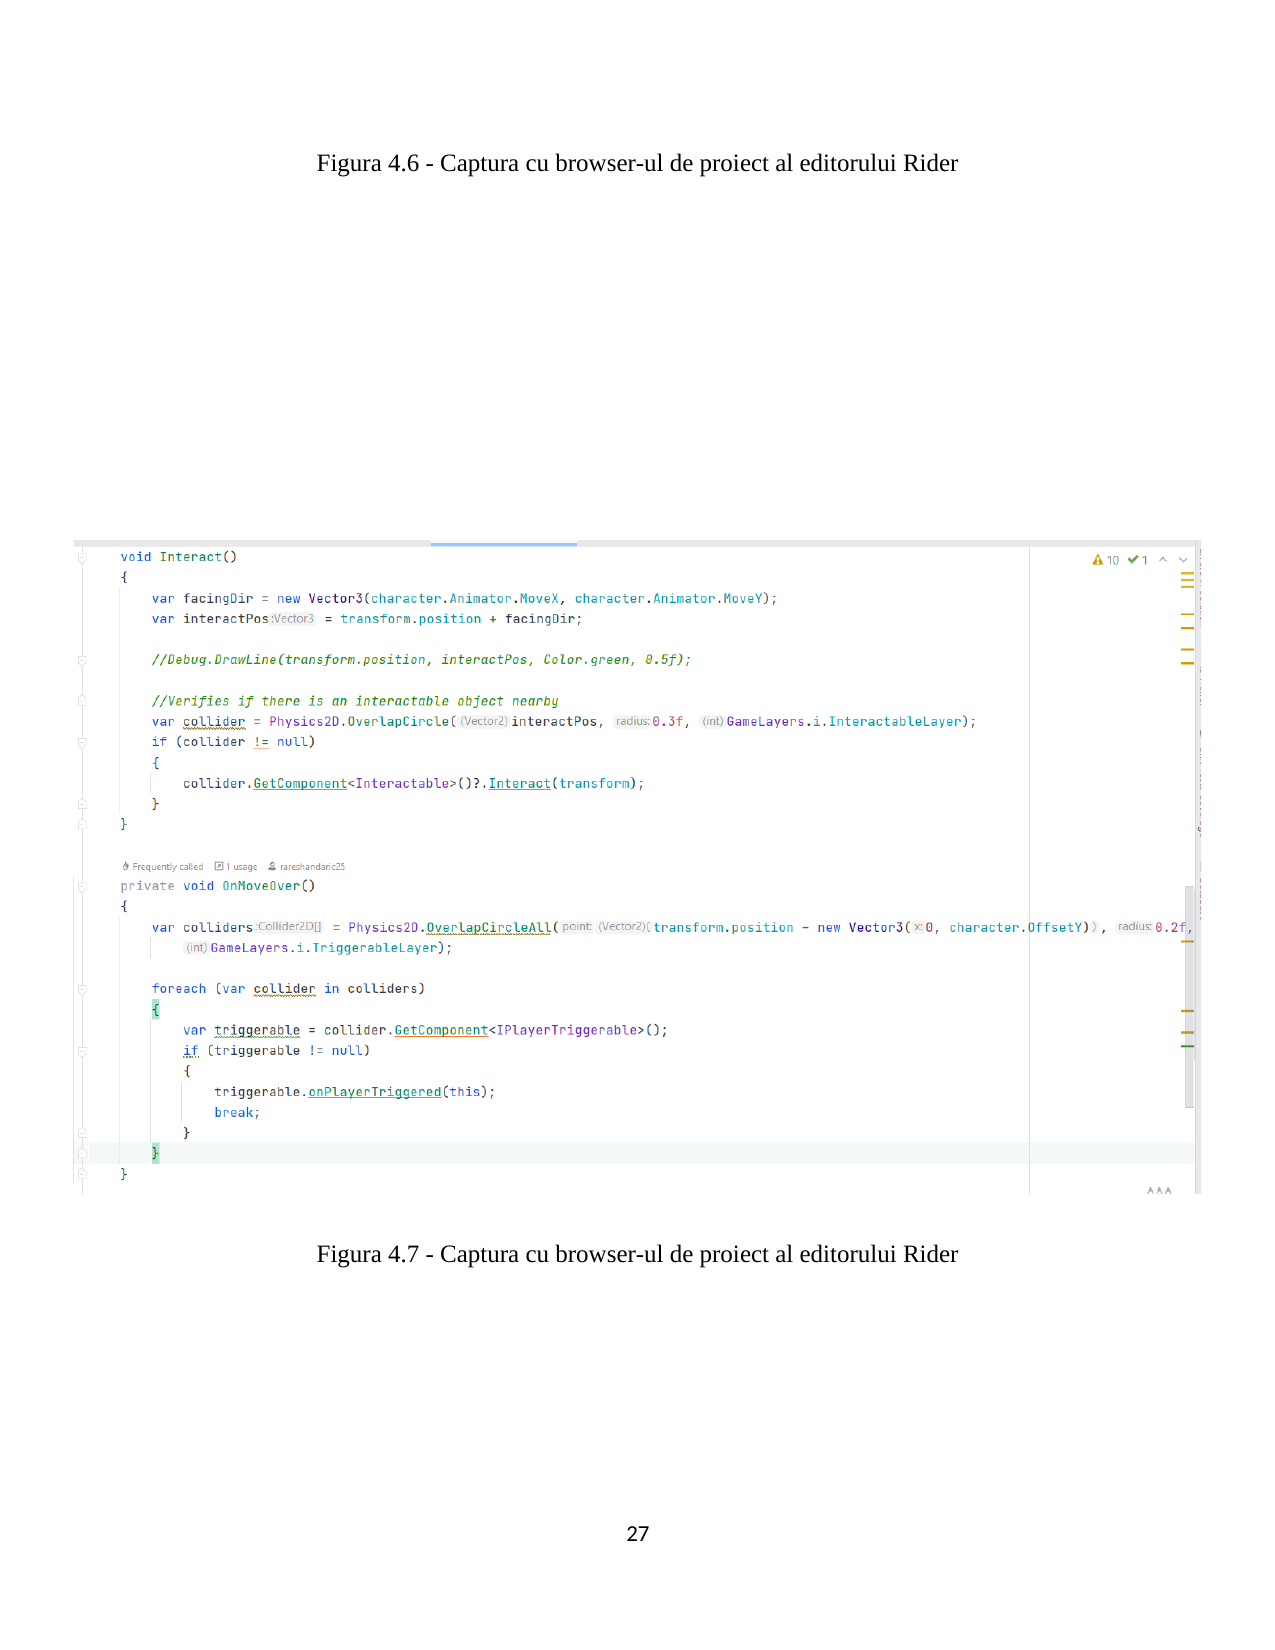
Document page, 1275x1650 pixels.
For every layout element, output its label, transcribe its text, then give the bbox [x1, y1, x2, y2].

text Figura 4.6 - Captura cu browser-ul de proiect al editorului Rider [148, 148, 1127, 176]
picture [73, 540, 1202, 1194]
text Figura 4.7 - Captura cu browser-ul de proiect al editorului Rider [148, 1194, 1127, 1268]
